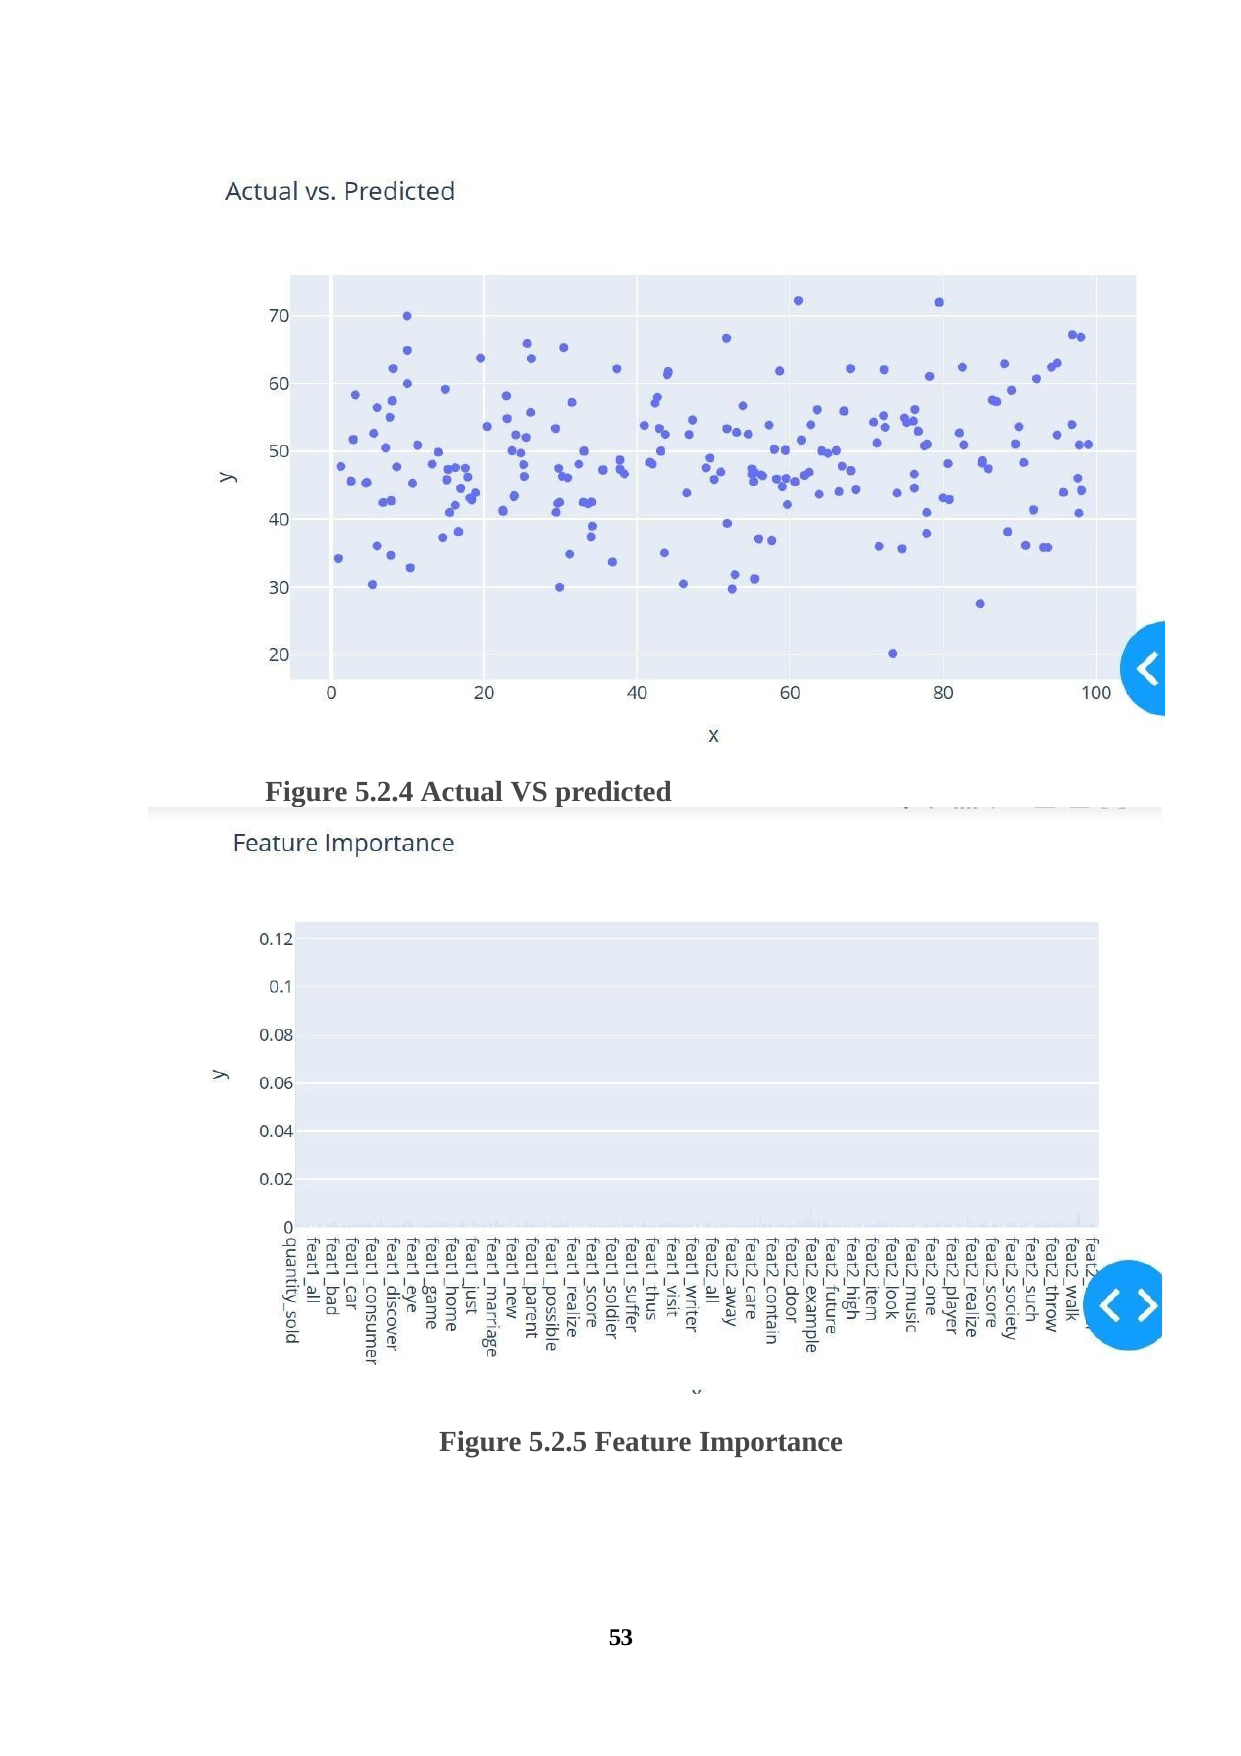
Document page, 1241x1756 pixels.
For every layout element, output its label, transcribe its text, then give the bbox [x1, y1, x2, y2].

text Figure 5.2.4 Actual VS predicted [265, 744, 1136, 807]
picture [147, 807, 1163, 1394]
picture [213, 177, 1165, 744]
text Figure 5.2.5 Feature Importance [145, 1424, 1136, 1458]
